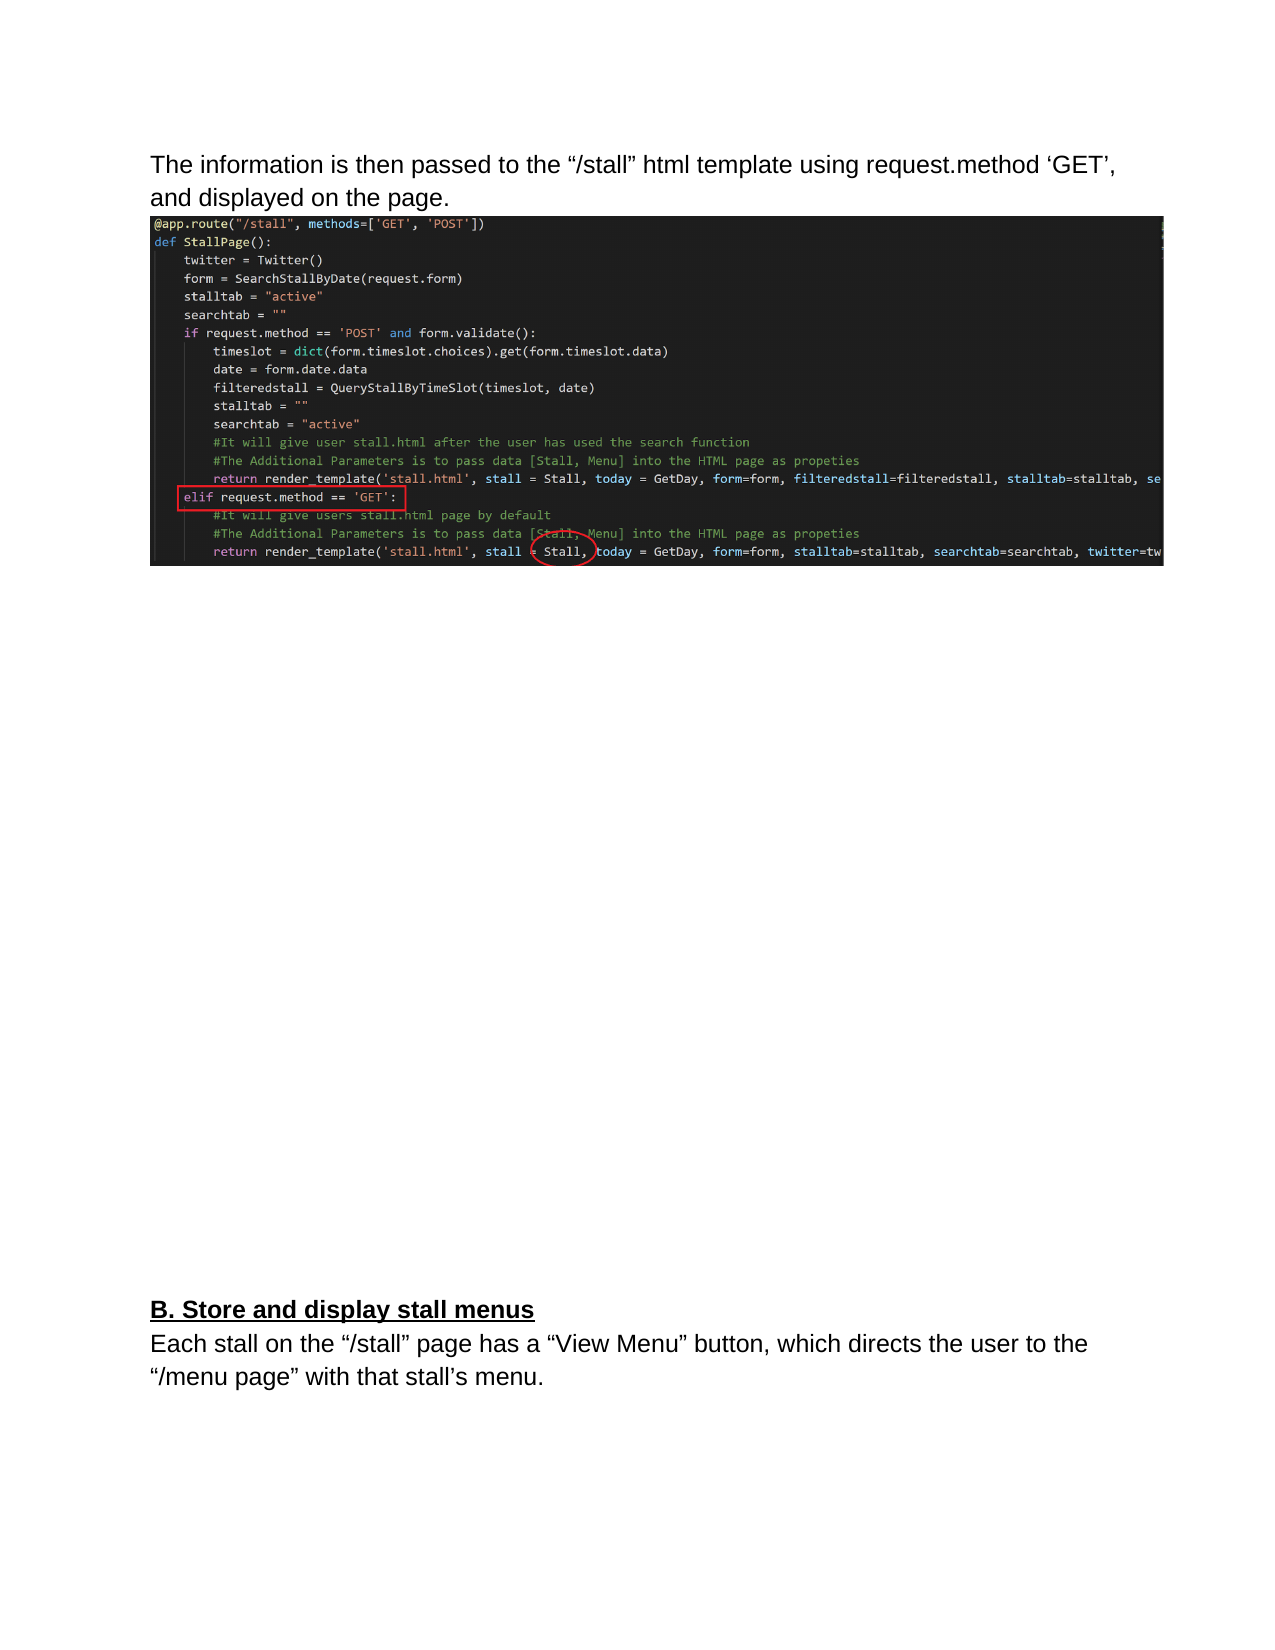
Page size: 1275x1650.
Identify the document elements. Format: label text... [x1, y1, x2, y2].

text Each stall on the “/stall” page has a “View Menu” button, which directs the user to the “/menu page” with that stall’s menu. [150, 1328, 1125, 1390]
picture [150, 216, 1164, 566]
text B. Store and display stall menus [150, 1296, 1125, 1324]
text The information is then passed to the “/stall” html template using request.method ‘GET’, and displayed on the page. [150, 150, 1125, 212]
